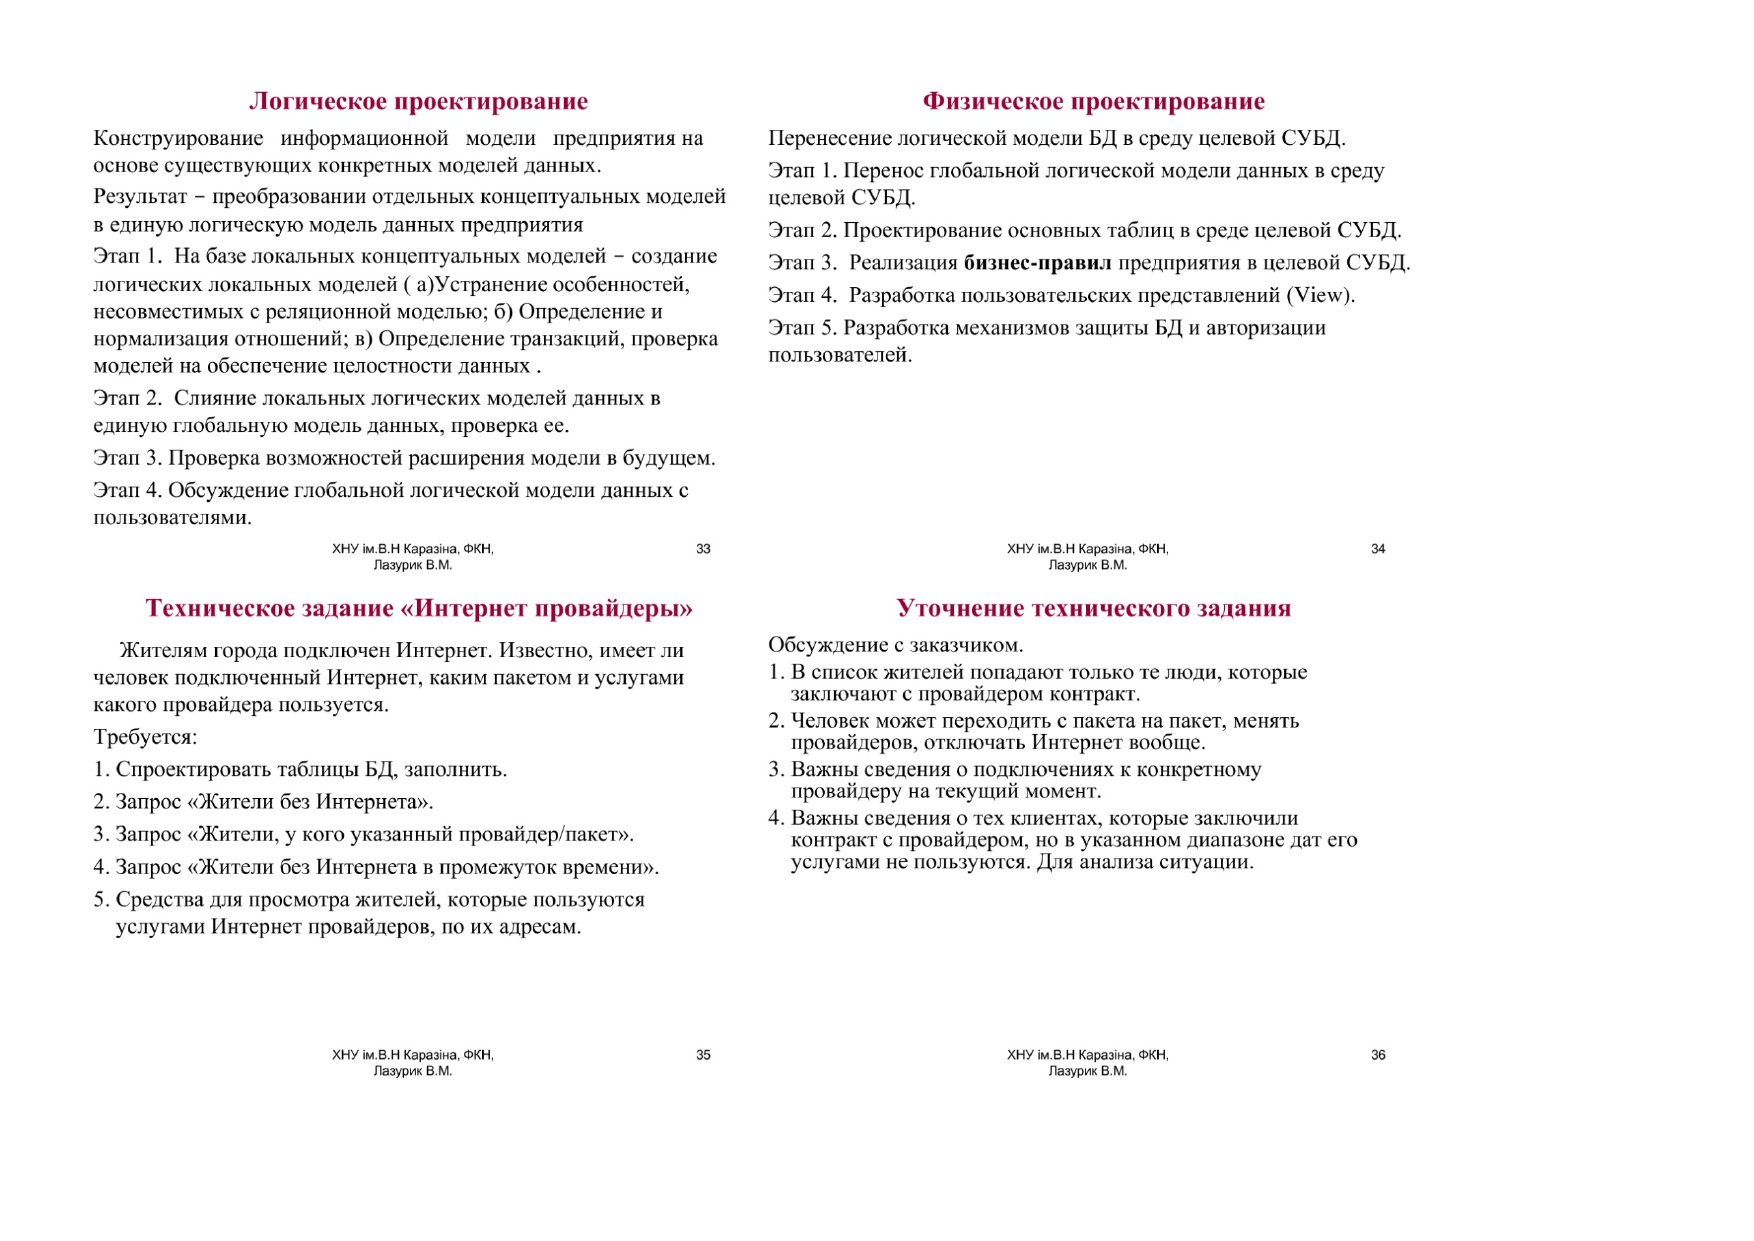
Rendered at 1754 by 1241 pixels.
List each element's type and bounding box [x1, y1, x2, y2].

picture [75, 75, 1425, 1088]
